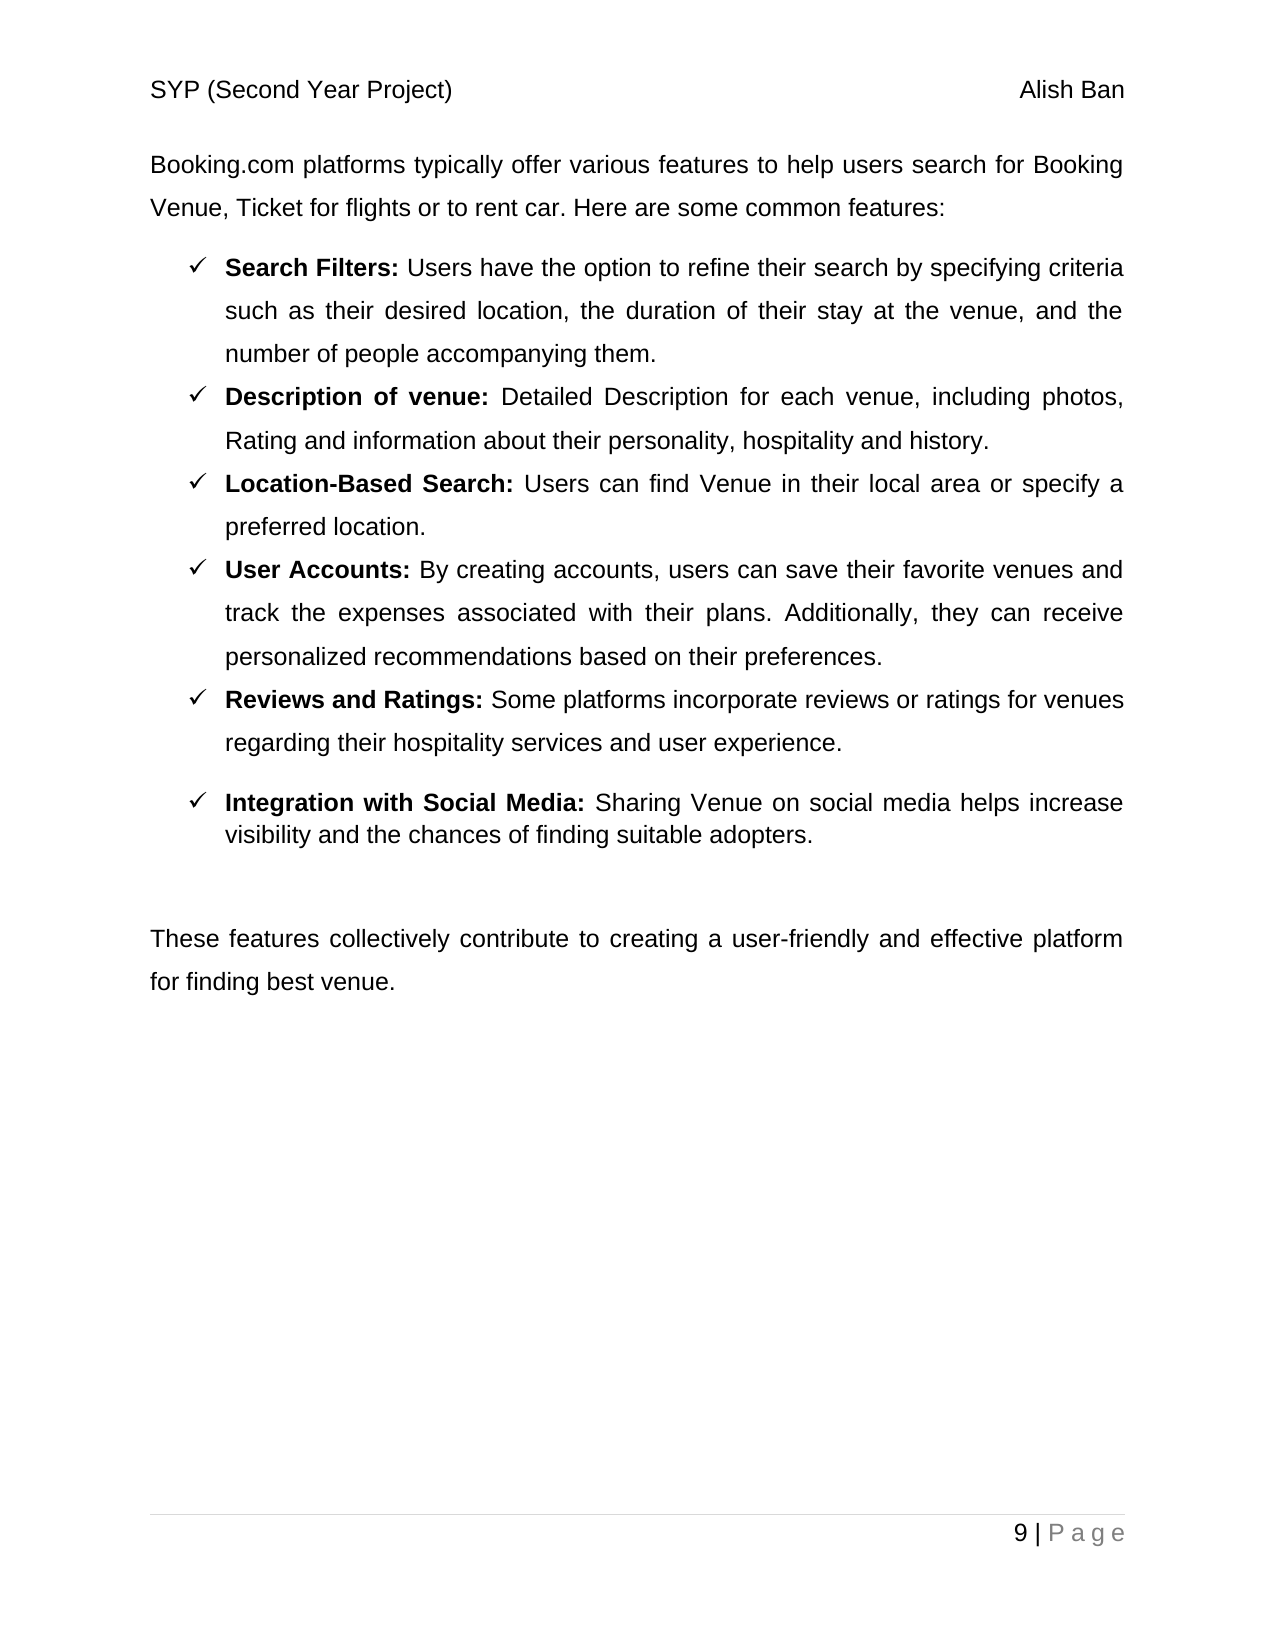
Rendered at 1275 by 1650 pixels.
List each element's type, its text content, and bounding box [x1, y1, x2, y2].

text Booking.com platforms typically offer various features to help users search for Booking Venue, Ticket for flights or to rent car. Here are some common features: [150, 150, 1125, 222]
list Search Filters: Users have the option to refine their search by specifying criteria such as their desired location, the duration of their stay at the venue, and the number of people accompanying them. [187, 253, 1125, 368]
list Integration with Social Media: Sharing Venue on social media helps increase visibility and the chances of finding suitable adopters. [187, 788, 1125, 848]
list User Accounts: By creating accounts, users can save their favorite venues and track the expenses associated with their plans. Additionally, they can receive personalized recommendations based on their preferences. [187, 555, 1125, 670]
list Location-Based Search: Users can find Venue in their local area or specify a preferred location. [187, 469, 1125, 541]
list Reviews and Ratings: Some platforms incorporate reviews or ratings for venues regarding their hospitality services and user experience. [187, 684, 1125, 757]
list Description of venue: Detailed Description for each venue, including photos, Rating and information about their personality, hospitality and history. [187, 382, 1125, 454]
text These features collectively contribute to creating a user-friendly and effective platform for finding best venue. [150, 924, 1125, 996]
